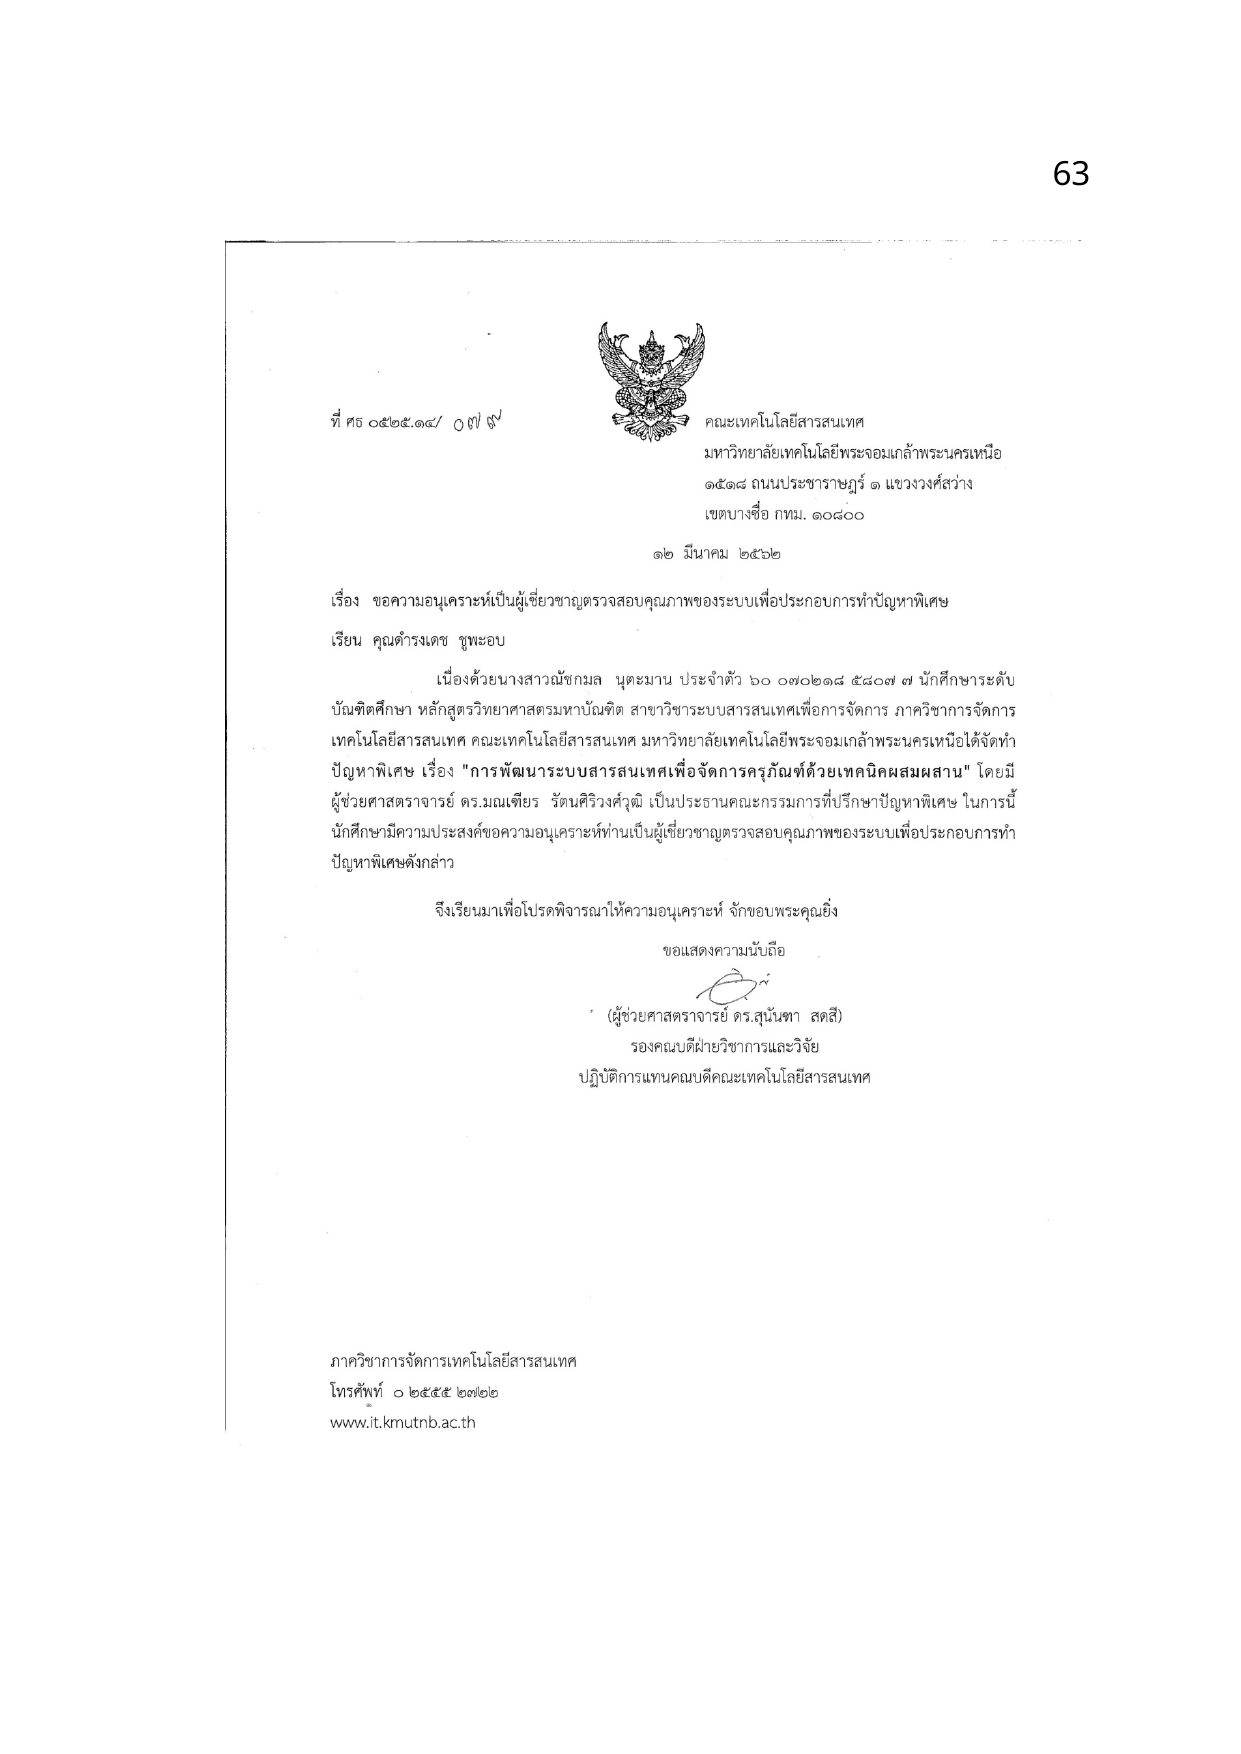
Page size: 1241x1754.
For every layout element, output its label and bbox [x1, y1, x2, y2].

picture [225, 240, 1091, 1465]
